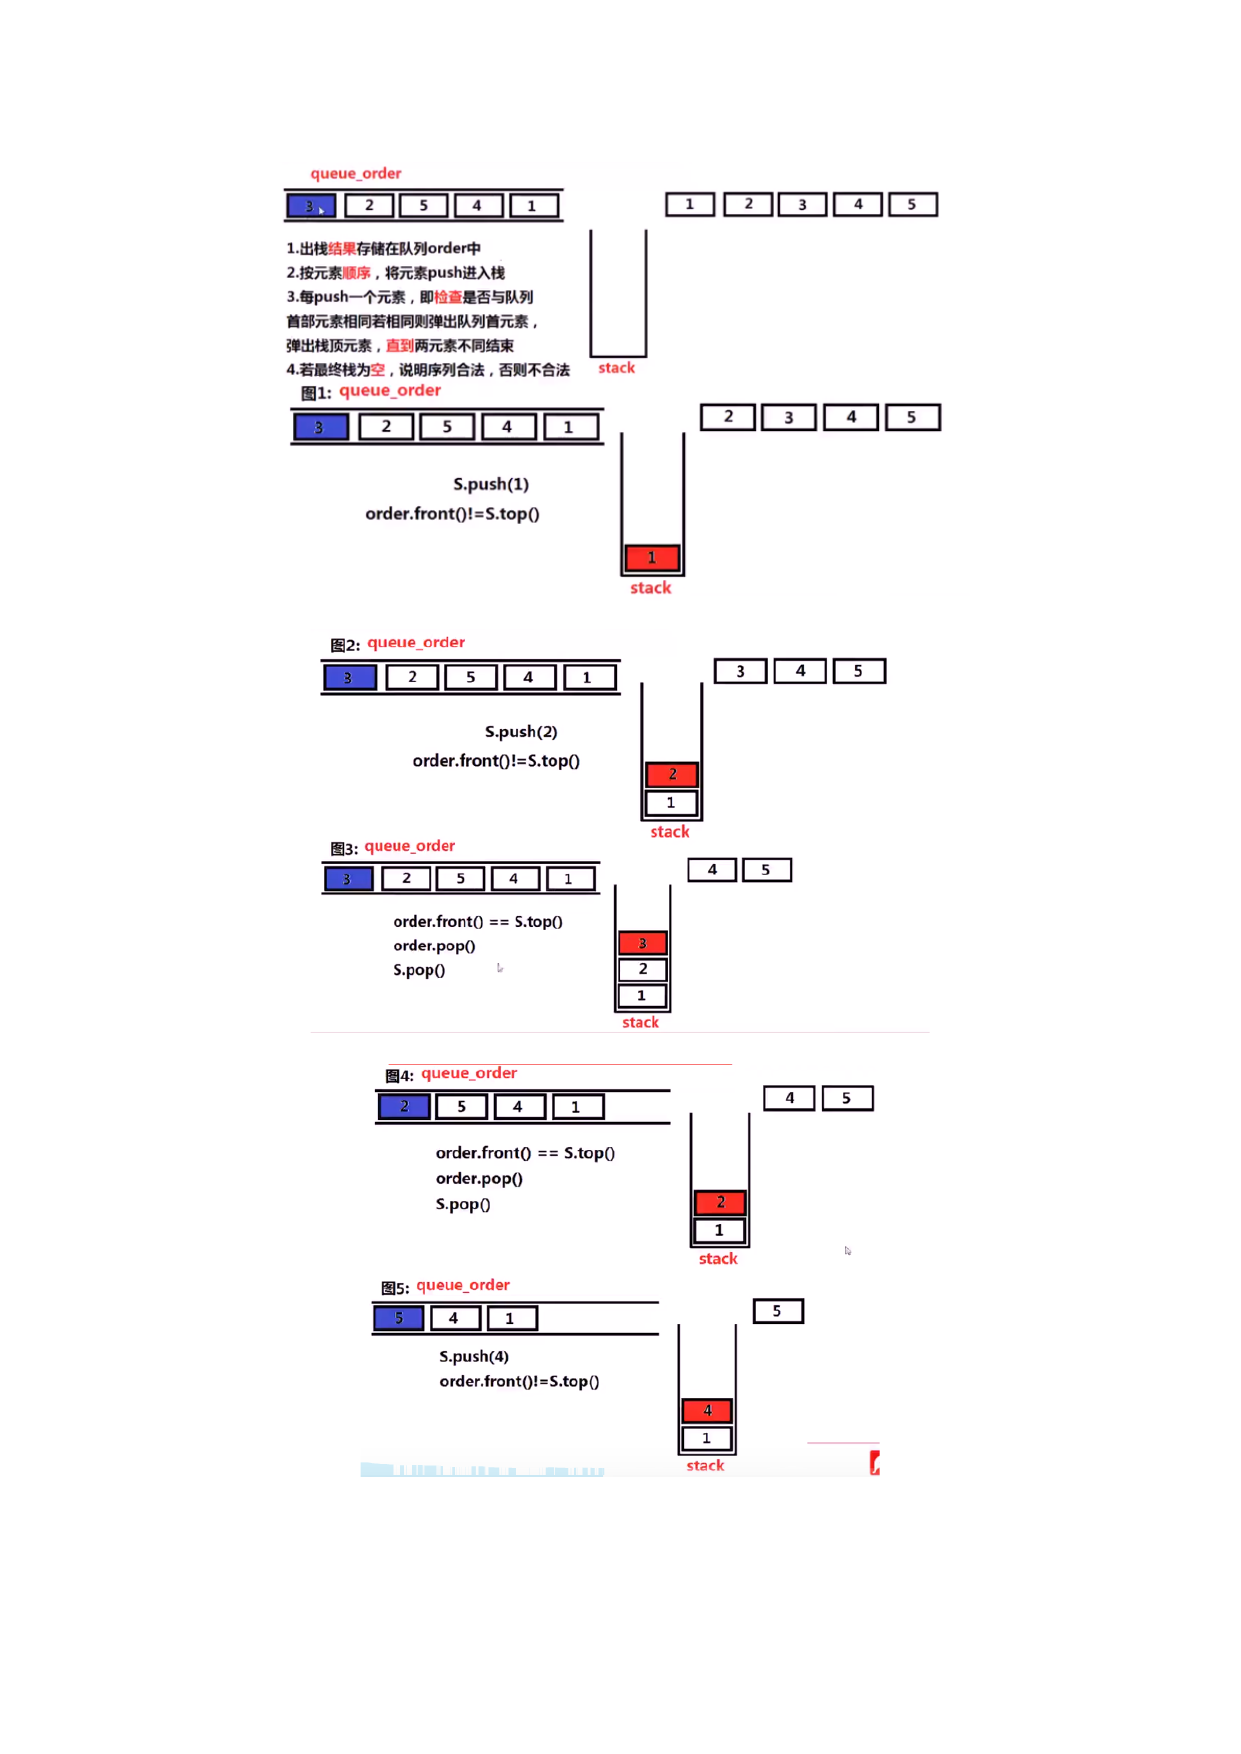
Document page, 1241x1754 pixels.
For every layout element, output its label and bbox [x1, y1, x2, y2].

picture [310, 629, 930, 1033]
picture [360, 1064, 880, 1477]
picture [266, 162, 975, 601]
